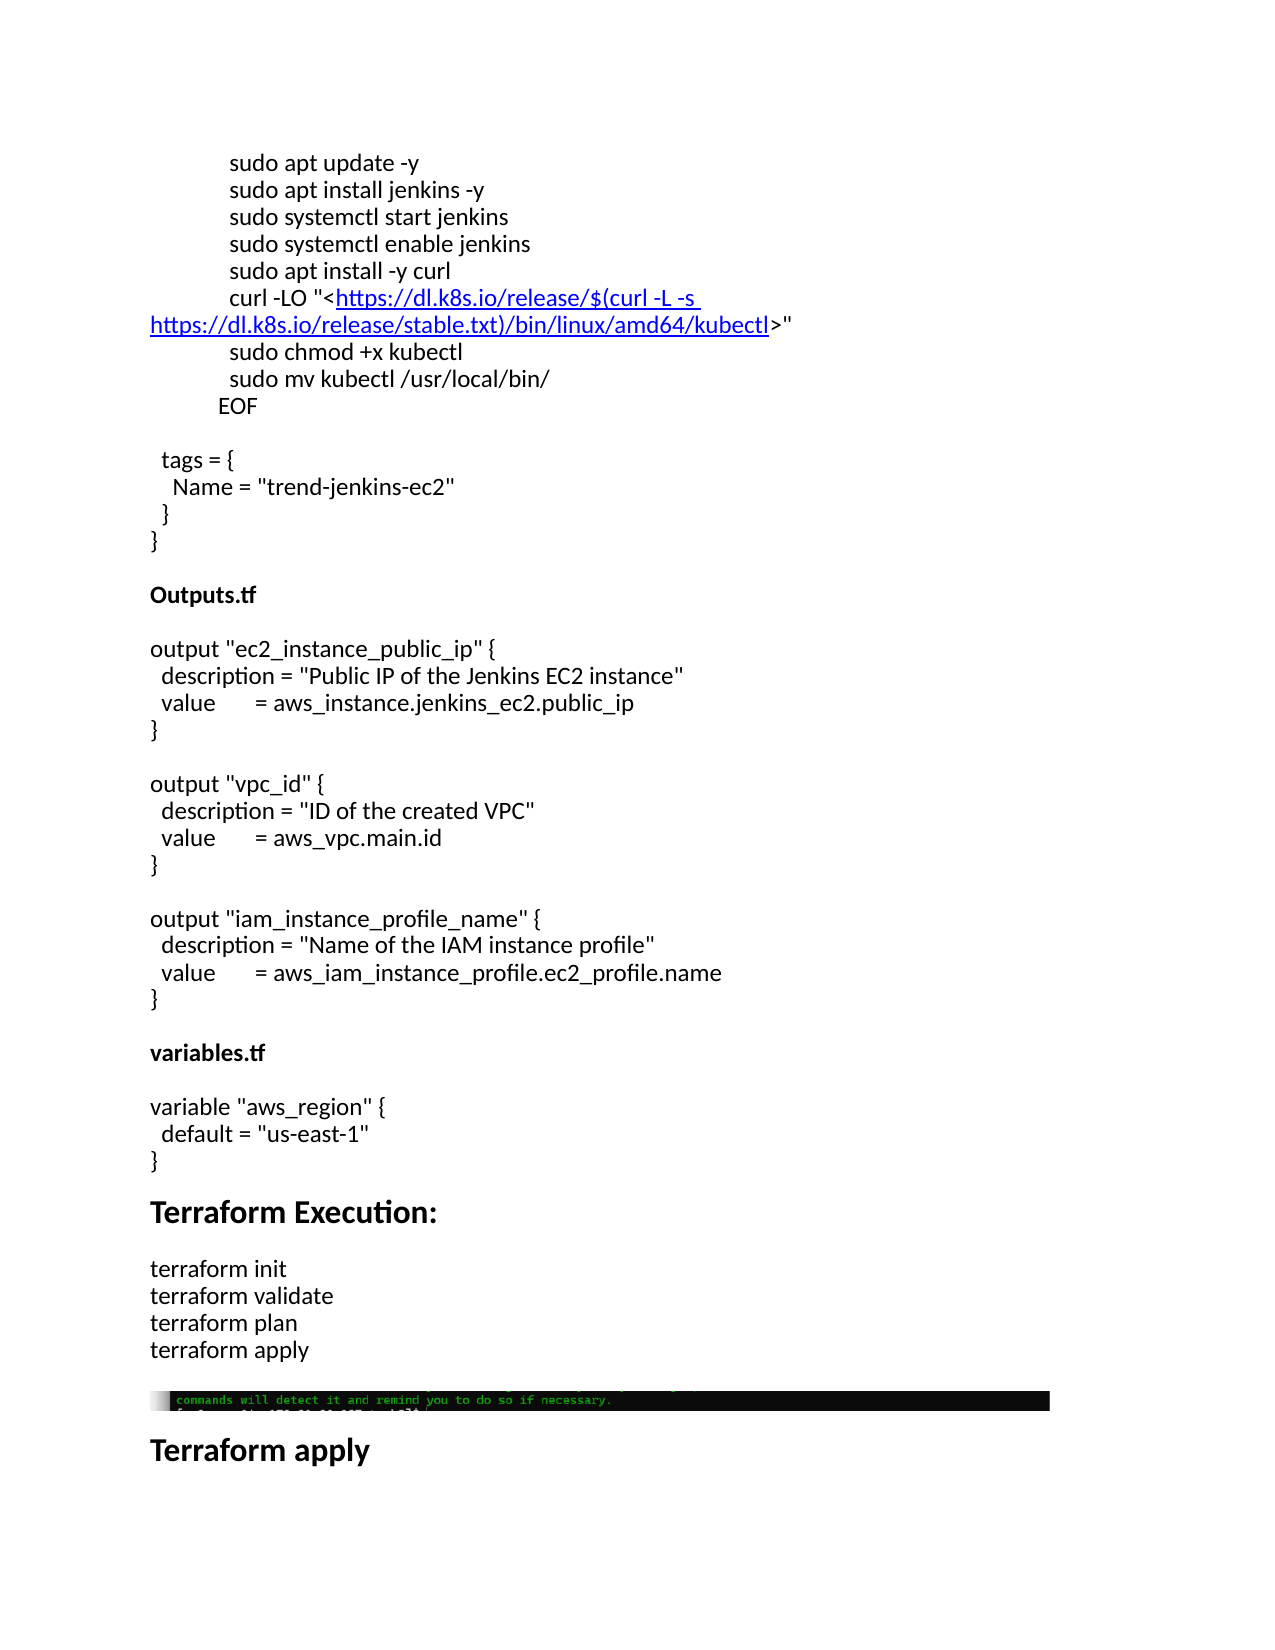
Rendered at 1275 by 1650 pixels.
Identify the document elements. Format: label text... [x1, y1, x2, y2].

text } [150, 717, 1125, 743]
text value = aws_iam_instance_profile.ec2_profile.name [150, 959, 1125, 986]
text terraform init [150, 1256, 1125, 1283]
text description = "Name of the IAM instance profile" [150, 932, 1125, 959]
text sudo mv kubectl /usr/local/bin/ [150, 366, 1125, 393]
text EOF [150, 393, 1125, 420]
text terraform apply [150, 1337, 1125, 1364]
text output "iam_instance_profile_name" { [150, 905, 1125, 932]
text Terraform apply [150, 1441, 1125, 1466]
text sudo apt install -y curl [150, 258, 1125, 285]
text output "ec2_instance_public_ip" { [150, 636, 1125, 663]
text value = aws_vpc.main.id [150, 824, 1125, 851]
text tags = { [150, 447, 1125, 474]
text sudo systemctl enable jenkins [150, 231, 1125, 258]
text } [150, 1148, 1125, 1175]
text sudo chmod +x kubectl [150, 339, 1125, 366]
text curl -LO "<https://dl.k8s.io/release/$(curl -L -s https://dl.k8s.io/release/stable.txt)/bin/linux/amd64/kubectl>" [150, 285, 1125, 339]
text default = "us-east-1" [150, 1121, 1125, 1148]
text } [150, 528, 1125, 555]
text sudo apt install jenkins -y [150, 177, 1125, 204]
text terraform plan [150, 1310, 1125, 1337]
text Name = "trend-jenkins-ec2" [150, 474, 1125, 501]
text sudo apt update -y [150, 150, 1125, 177]
text } [150, 501, 1125, 528]
text description = "ID of the created VPC" [150, 797, 1125, 824]
text variables.tf [150, 1040, 1125, 1067]
text output "vpc_id" { [150, 771, 1125, 797]
text Outputs.tf [150, 582, 1125, 609]
text Terraform Execution: [150, 1202, 1125, 1229]
text variable "aws_region" { [150, 1094, 1125, 1121]
text description = "Public IP of the Jenkins EC2 instance" [150, 663, 1125, 689]
text } [150, 851, 1125, 878]
text sudo systemctl start jenkins [150, 204, 1125, 231]
text value = aws_instance.jenkins_ec2.public_ip [150, 689, 1125, 717]
text } [150, 986, 1125, 1013]
text terraform validate [150, 1283, 1125, 1310]
